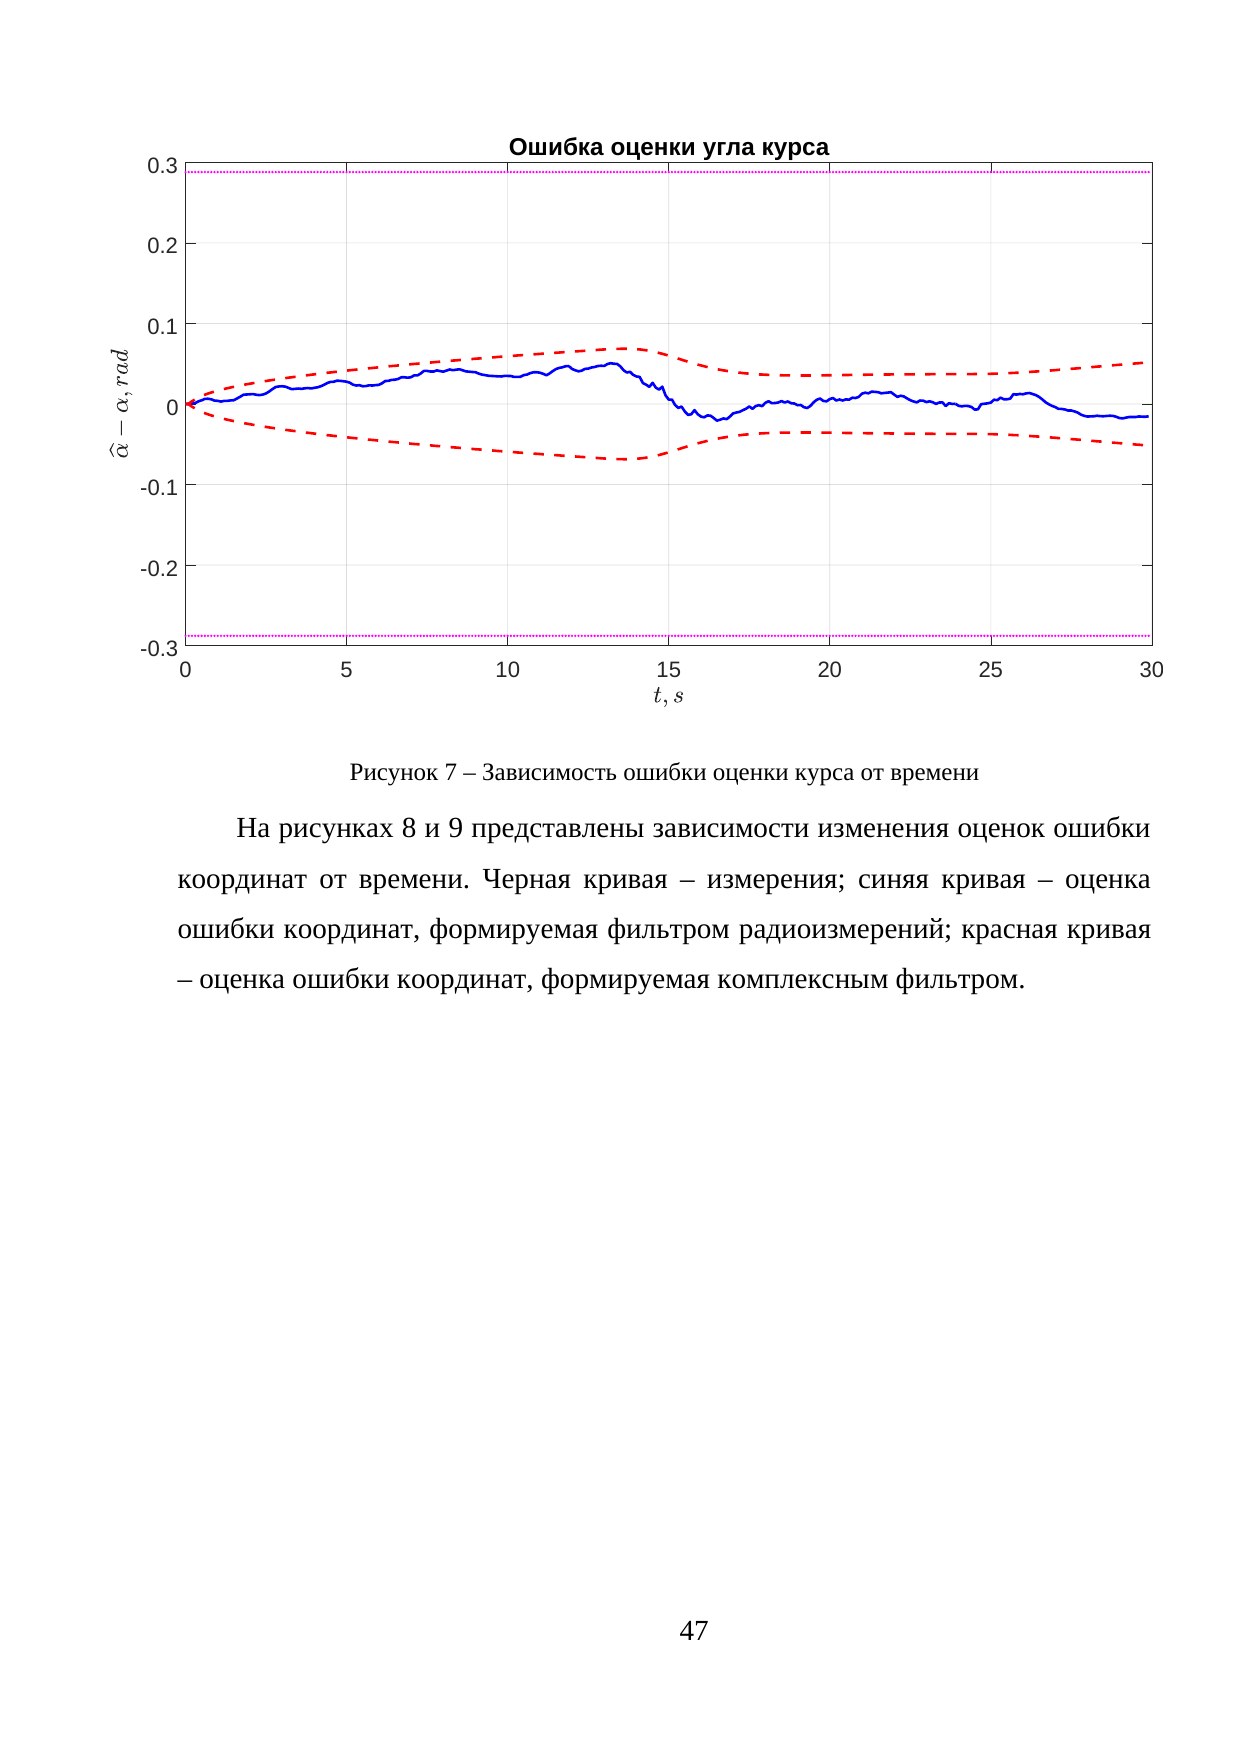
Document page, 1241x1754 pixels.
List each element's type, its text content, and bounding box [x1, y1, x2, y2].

text Рисунок 7 – Зависимость ошибки оценки курса от времени [177, 757, 1152, 786]
text На рисунках 8 и 9 представлены зависимости изменения оценок ошибки координат от времени. Черная кривая – измерения; синяя кривая – оценка ошибки координат, формируемая фильтром радиоизмерений; красная кривая – оценка ошибки координат, формируемая комплексным фильтром. [177, 811, 1152, 995]
